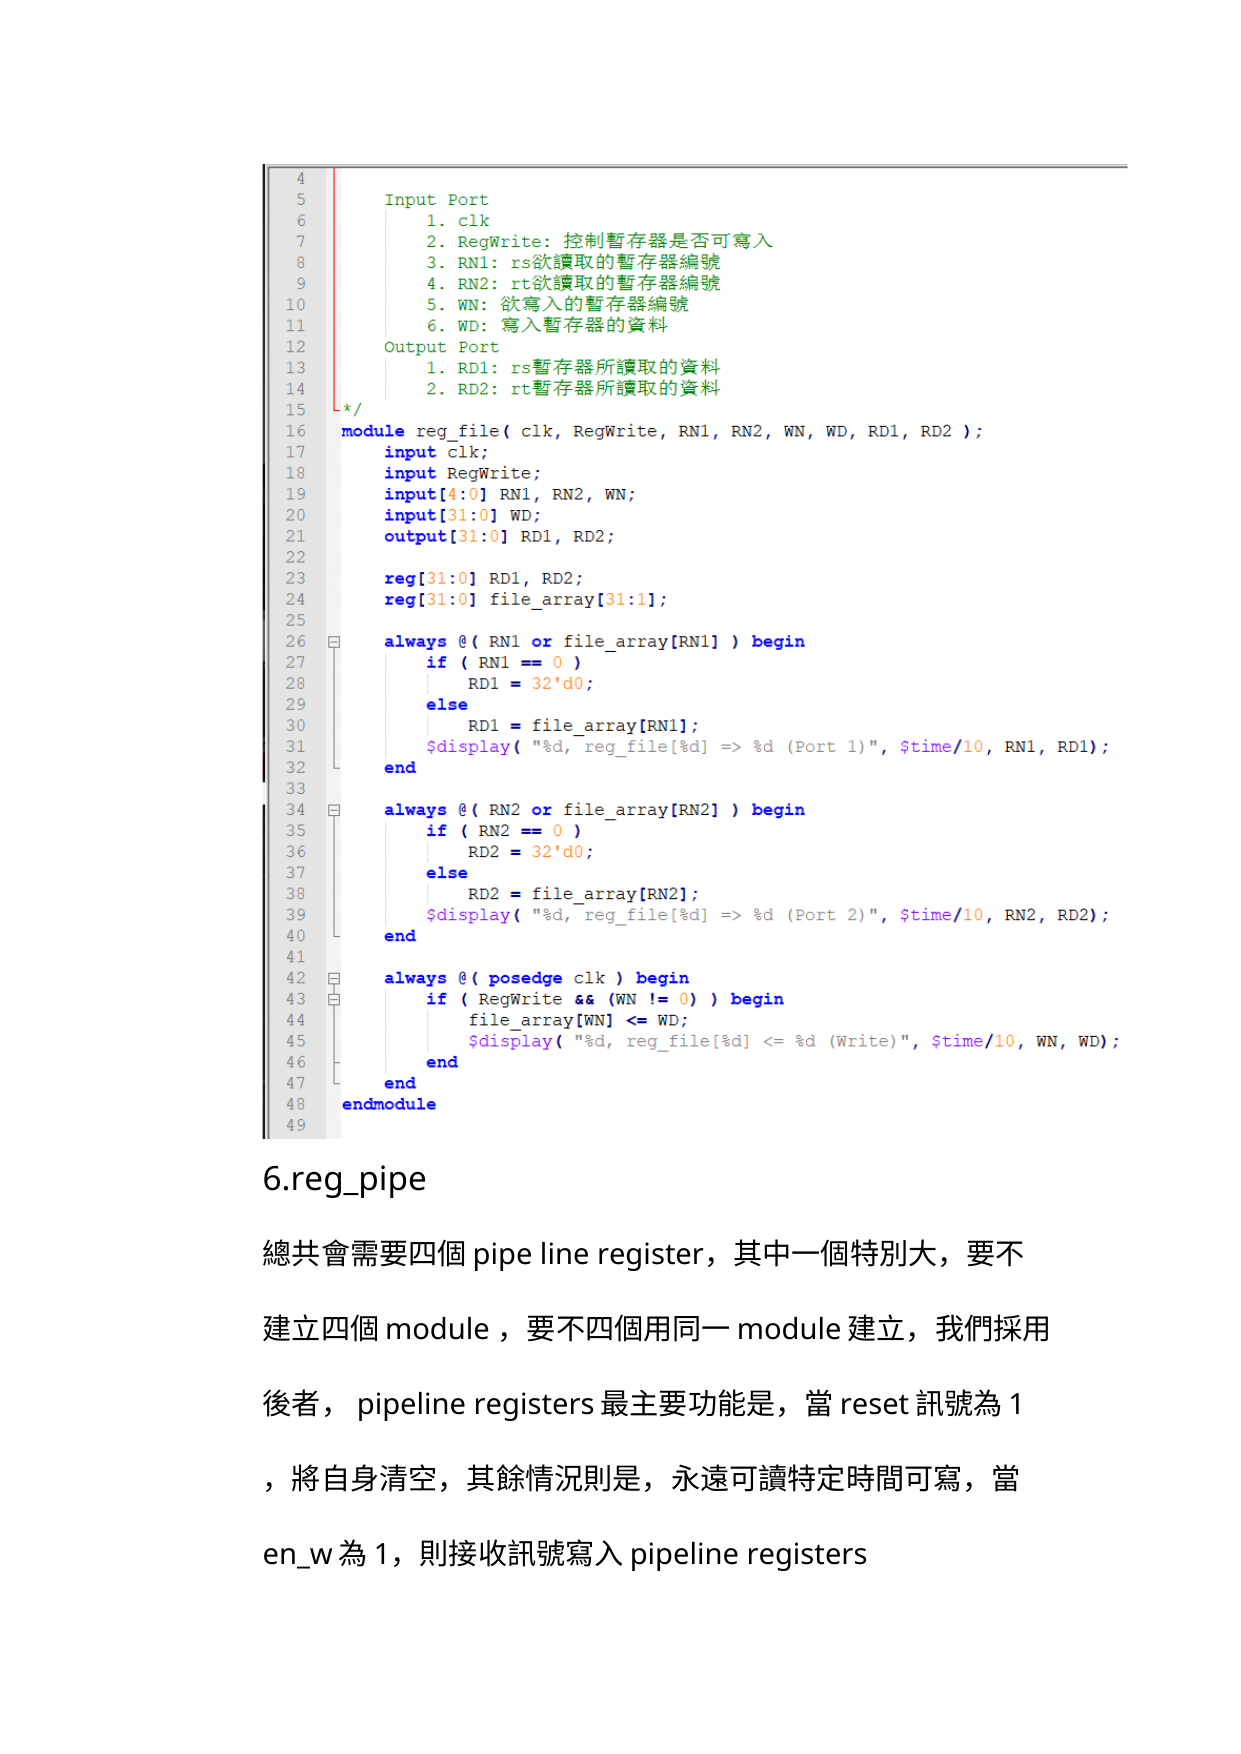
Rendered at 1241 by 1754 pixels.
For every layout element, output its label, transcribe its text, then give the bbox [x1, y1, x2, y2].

picture [262, 164, 1128, 1139]
list 6.reg_pipe [262, 1139, 1053, 1214]
list 總共會需要四個pipe line register，其中一個特別大，要不建立四個module ，要不四個用同一module建立，我們採用後者， pipeline registers最主要功能是，當reset訊號為1 ，將自身清空，其餘情況則是，永遠可讀特定時間可寫，當en_w為1，則接收訊號寫入pipeline registers [262, 1214, 1053, 1589]
